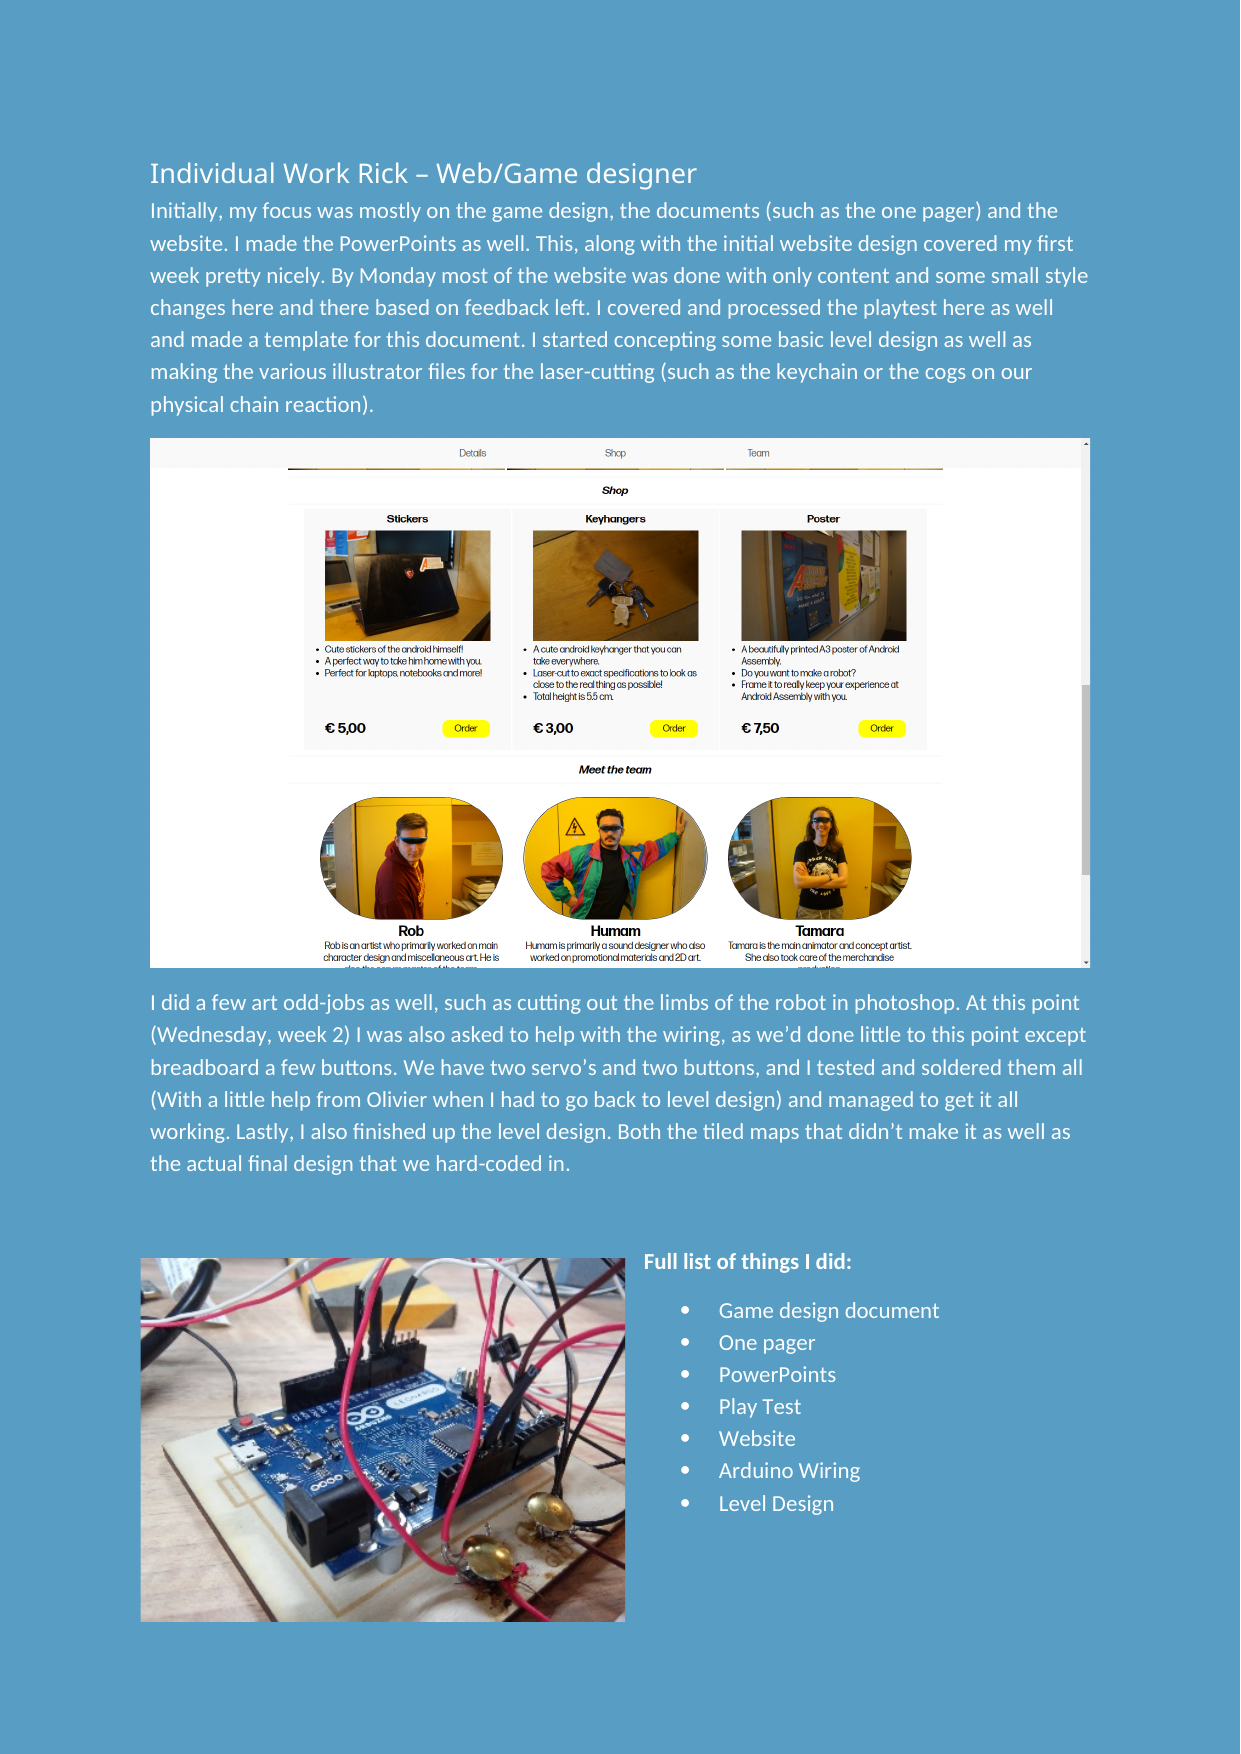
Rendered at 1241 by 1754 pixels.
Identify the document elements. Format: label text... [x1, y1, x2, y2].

text I did a few art odd-jobs as well, such as cutting out the limbs of the robot in photoshop. At this point (Wednesday, week 2) I was also asked to help with the wiring, as we’d done little to this point except breadboard a few buttons. We have two servo’s and two buttons, and I tested and soldered them all (With a little help from Olivier when I had to go back to level design) and managed to get it all working. Lastly, I also finished up the level design. Both the tiled maps that didn’t make it as well as the actual final design that we hard-coded in. [150, 988, 1090, 1177]
list One pager [625, 1328, 1090, 1356]
picture [140, 1258, 625, 1622]
picture [150, 438, 1091, 968]
text Initially, my focus was mostly on the game design, the documents (such as the one pager) and the website. I made the PowerPoints as well. This, along with the initial website design covered my first week pretty nicely. By Monday most of the website was done with only content and some small style changes here and there based on feedback left. I covered and processed the playtest here as well and made a template for this document. I started concepting some basic level design as well as making the various illustrator files for the laser-cutting (such as the keychain or the cogs on our physical chain reaction). [150, 197, 1090, 418]
list PowerPoints [625, 1360, 1090, 1388]
subtitle Individual Work Rick – Web/Game designer [150, 154, 1090, 191]
text Full list of things I did: [150, 1247, 1090, 1275]
list Game design document [625, 1296, 1090, 1324]
list Website [625, 1424, 1090, 1452]
list Play Test [625, 1392, 1090, 1420]
list Level Design [625, 1489, 1090, 1517]
list Arduino Wiring [625, 1457, 1090, 1485]
